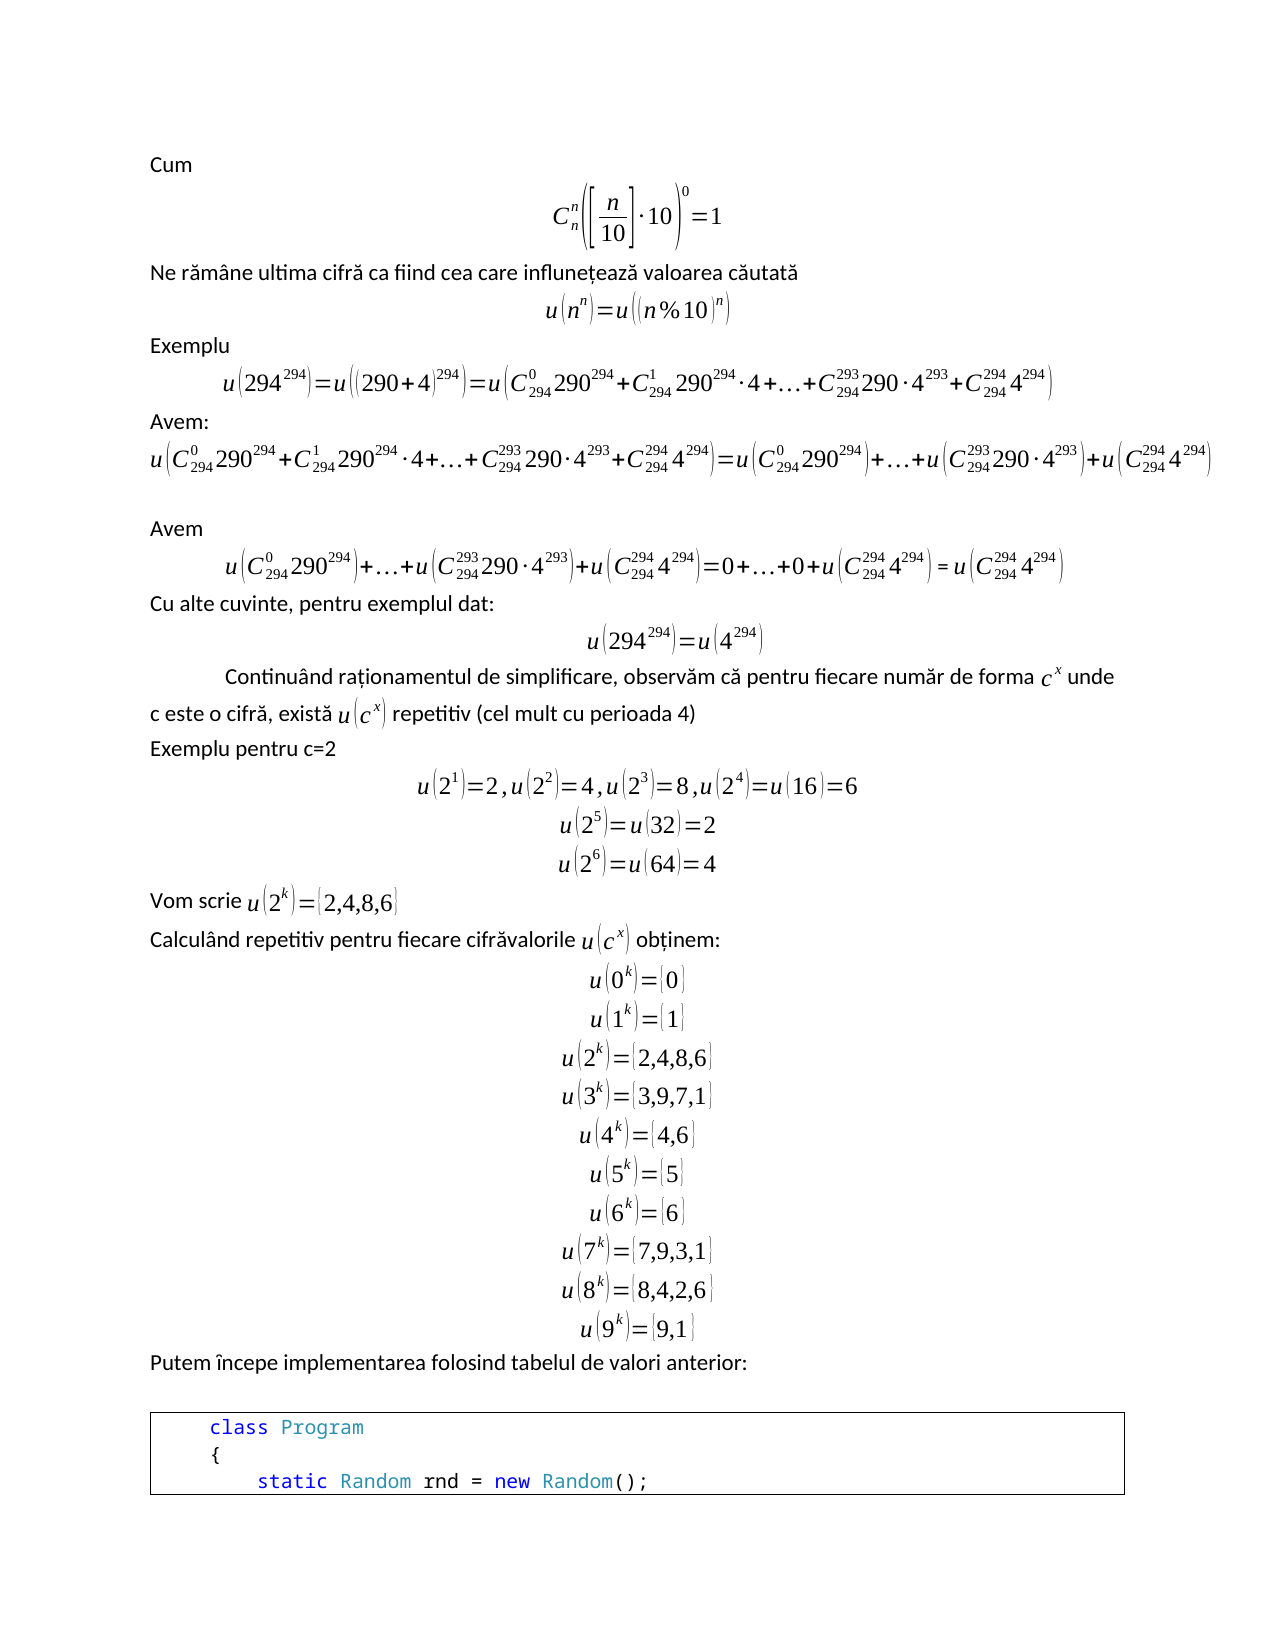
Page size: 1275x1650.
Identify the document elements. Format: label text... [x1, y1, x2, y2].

text Ne rămâne ultima cifră ca fiind cea care influnețează valoarea căutată [150, 258, 1125, 286]
text Avem: [150, 407, 1125, 435]
text Exemplu pentru c=2 [150, 734, 1125, 762]
list = [225, 547, 1125, 585]
text Vom scrie [150, 883, 1125, 917]
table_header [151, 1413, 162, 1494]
text Exemplu [150, 331, 1125, 359]
text Calculând repetitiv pentru fiecare cifrăvalorile obținem: [150, 922, 1125, 956]
text Cu alte cuvinte, pentru exemplul dat: [150, 589, 1125, 617]
text Putem ȋncepe implementarea folosind tabelul de valori anterior: [150, 1348, 1125, 1376]
list Avem [150, 514, 1125, 542]
text Cum [150, 150, 1125, 178]
text Continuând raționamentul de simplificare, observăm că pentru fiecare număr de forma unde c este o cifră, există repetitiv (cel mult cu perioada 4) [150, 660, 1125, 730]
